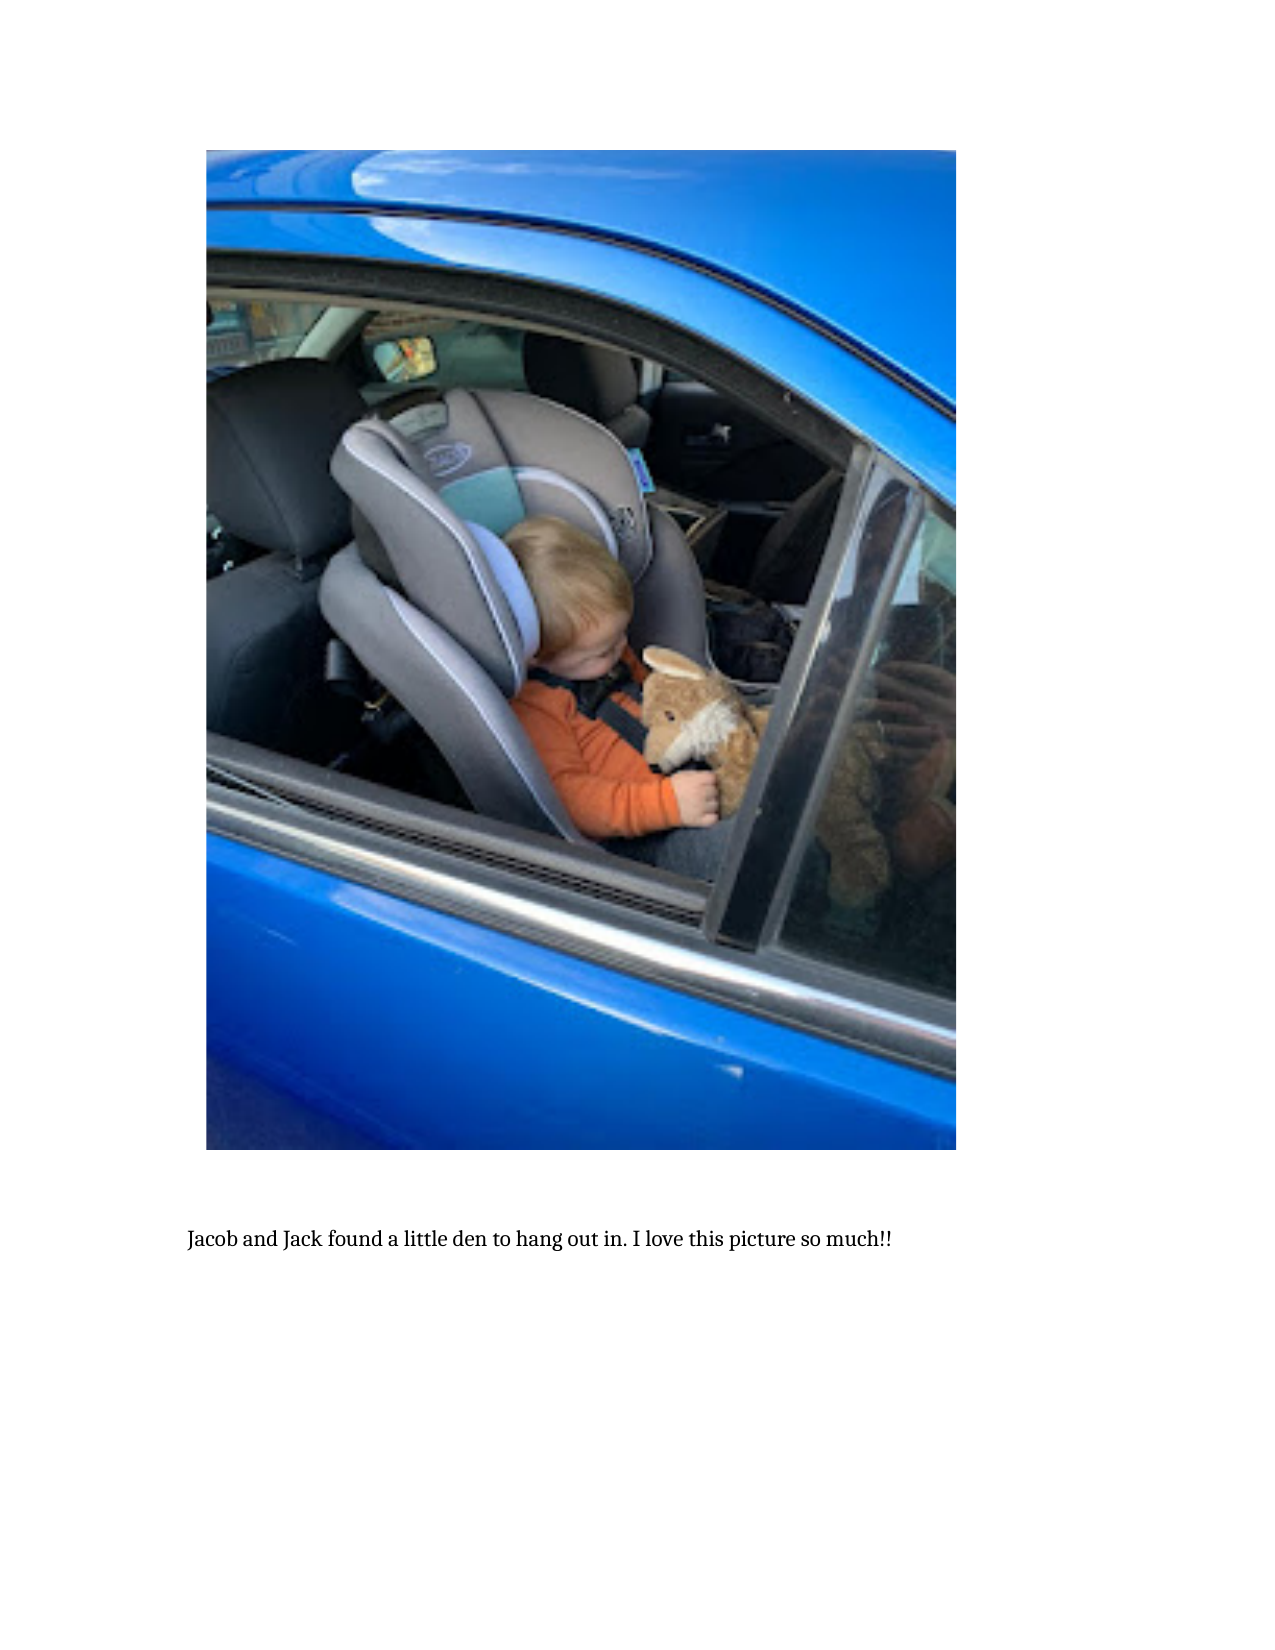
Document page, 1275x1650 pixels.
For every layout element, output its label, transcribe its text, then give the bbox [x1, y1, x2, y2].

picture [206, 150, 957, 1150]
text Jacob and Jack found a little den to hang out in. I love this picture so much!! [187, 1226, 1087, 1252]
